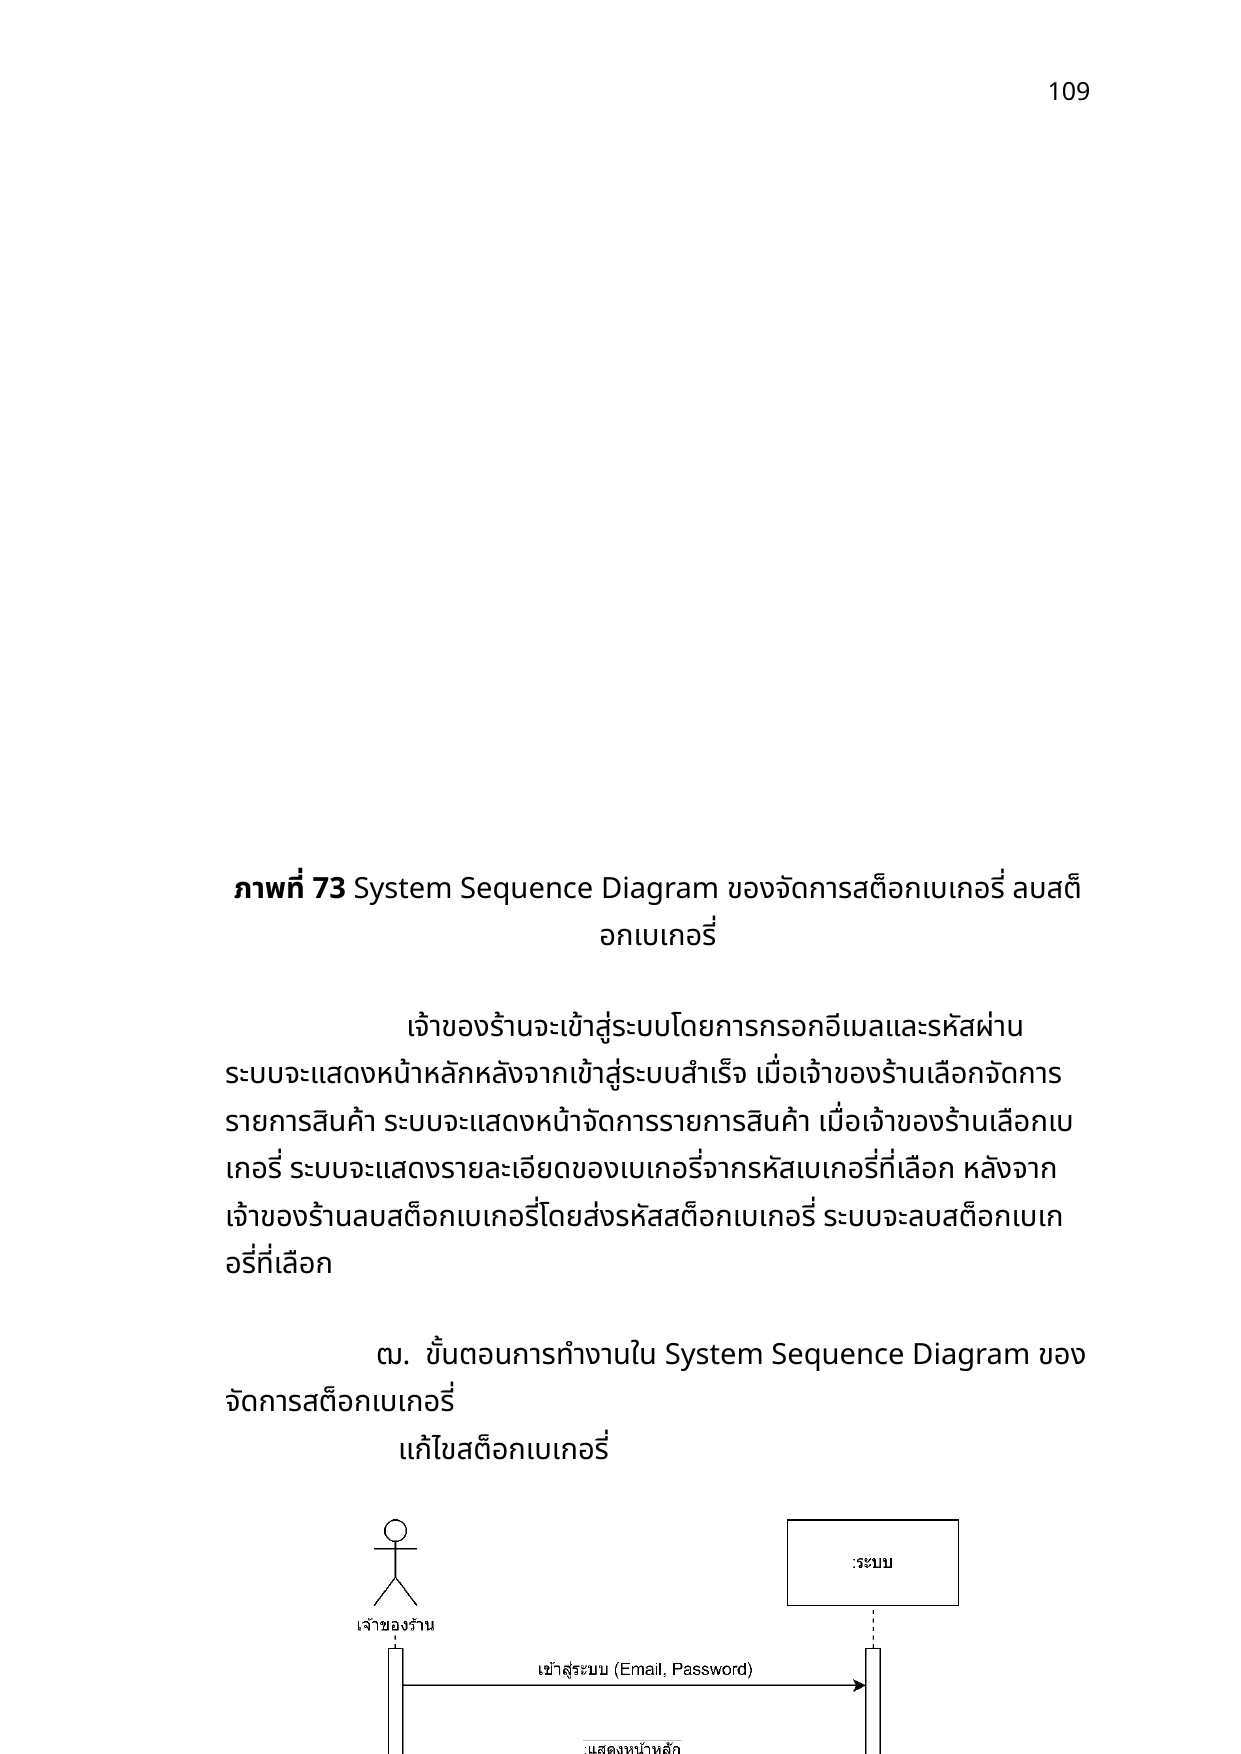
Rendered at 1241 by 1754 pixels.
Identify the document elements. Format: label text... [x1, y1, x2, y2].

text แก้ไขสต็อกเบเกอรี่ [300, 1428, 1090, 1472]
picture [356, 1519, 959, 1754]
text ภาพที่ 73 System Sequence Diagram ของจัดการสต็อกเบเกอรี่ ลบสต็อกเบเกอรี่ [225, 867, 1090, 959]
text ฒ. ขั้นตอนการทำงานใน System Sequence Diagram ของจัดการสต็อกเบเกอรี่ [225, 1333, 1090, 1425]
text เจ้าของร้านจะเข้าสู่ระบบโดยการกรอกอีเมลและรหัสผ่าน ระบบจะแสดงหน้าหลักหลังจากเข้าสู่ระบบสำเร็จ เมื่อเจ้าของร้านเลือกจัดการรายการสินค้า ระบบจะแสดงหน้าจัดการรายการสินค้า เมื่อเจ้าของร้านเลือกเบเกอรี่ ระบบจะแสดงรายละเอียดของเบเกอรี่จากรหัสเบเกอรี่ที่เลือก หลังจากเจ้าของร้านลบสต็อกเบเกอรี่โดยส่งรหัสสต็อกเบเกอรี่ ระบบจะลบสต็อกเบเกอรี่ที่เลือก [225, 1005, 1090, 1287]
